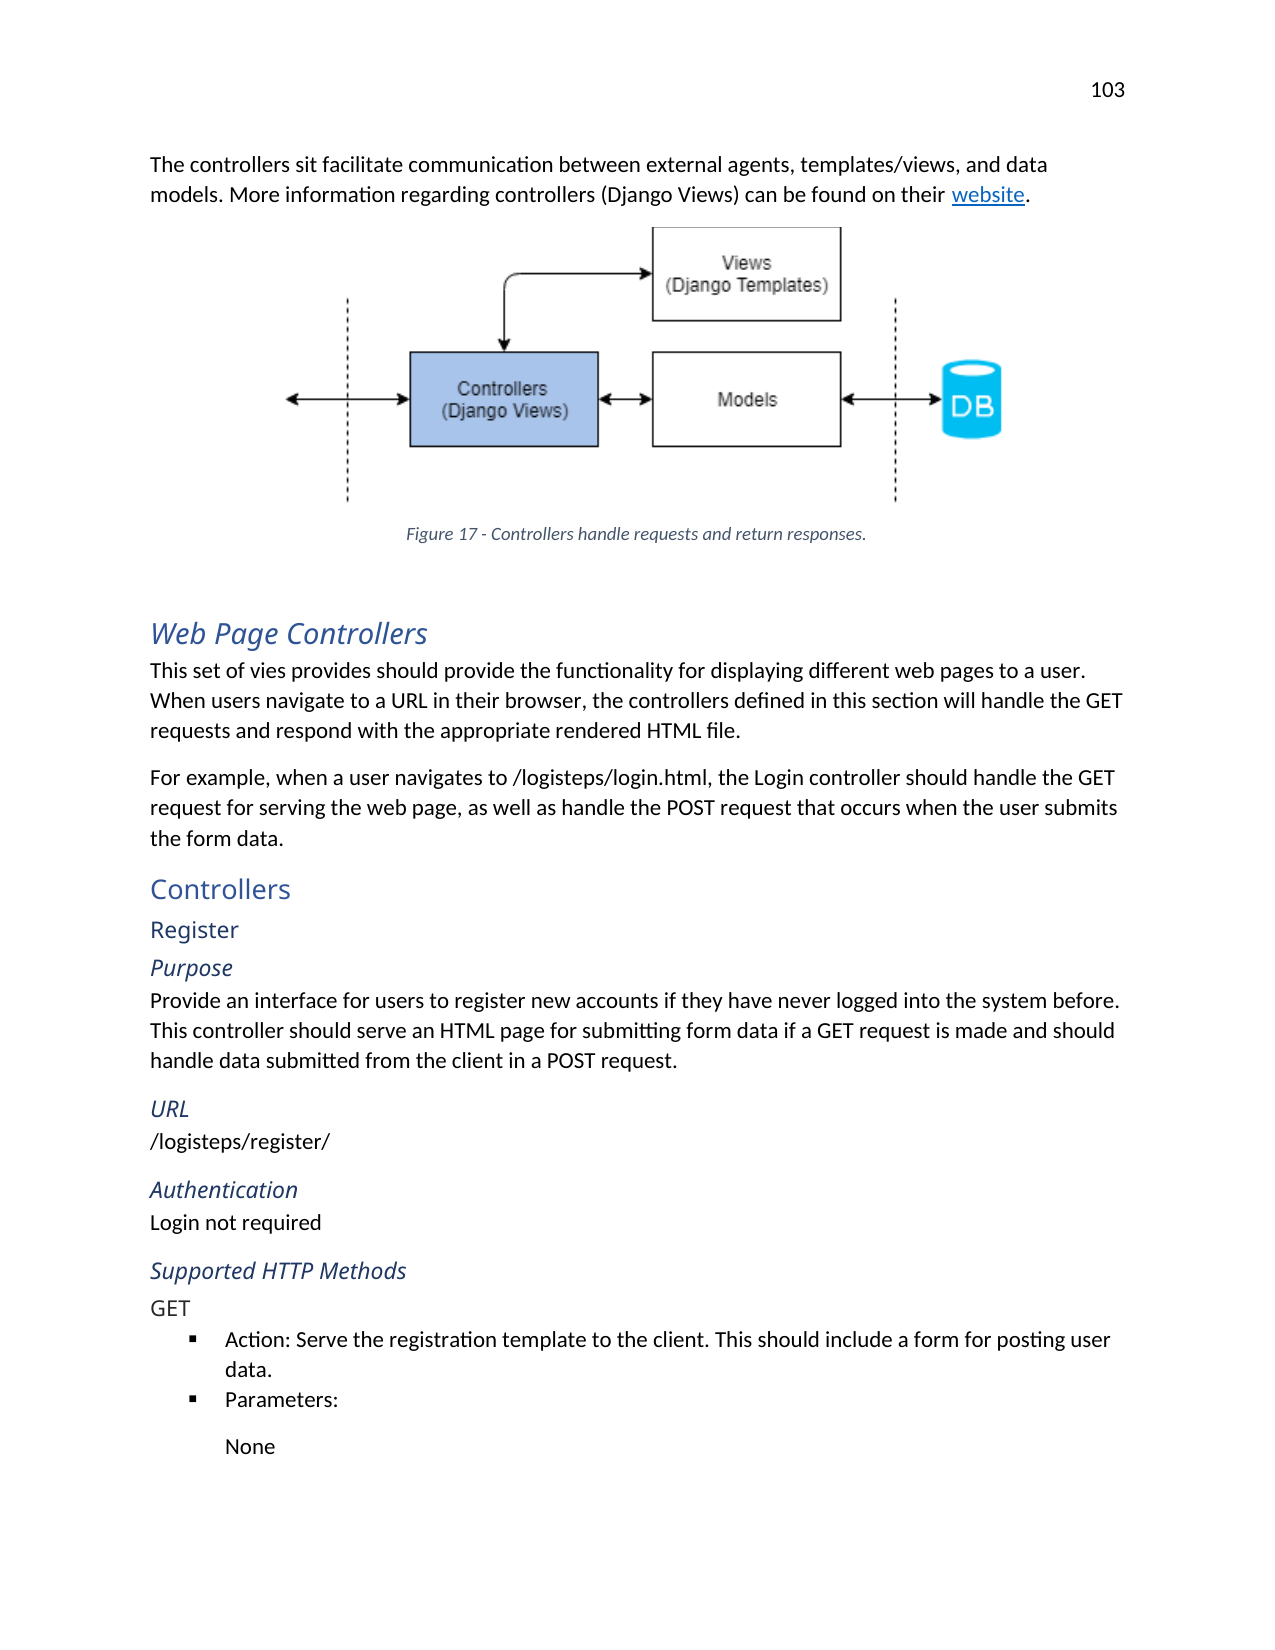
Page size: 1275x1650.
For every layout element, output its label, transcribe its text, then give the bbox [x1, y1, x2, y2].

text For example, when a user navigates to /logisteps/login.html, the Login controller should handle the GET request for serving the web page, as well as handle the POST request that occurs when the user submits the form data. [150, 763, 1125, 852]
text The controllers sit facilitate communication between external agents, templates/views, and data models. More information regarding controllers (Django Views) can be found on their website. [150, 150, 1125, 208]
subtitle GET [150, 1293, 1125, 1322]
list Parameters: [187, 1385, 1125, 1413]
text This set of vies provides should provide the functionality for displaying different web pages to a user. When users navigate to a URL in their browser, the controllers defined in this section will handle the GET requests and respond with the appropriate rendered HTML file. [150, 656, 1125, 744]
text /logisteps/register/ [150, 1127, 1125, 1155]
subtitle Purpose [150, 952, 1125, 984]
picture [272, 227, 1003, 504]
list Action: Serve the registration template to the client. This should include a form for posting user data. [187, 1325, 1125, 1383]
subtitle Web Page Controllers [150, 613, 1125, 653]
subtitle Supported HTTP Methods [150, 1255, 1125, 1286]
subtitle Controllers [150, 871, 1125, 907]
text Provide an interface for users to register new accounts if they have never logged into the system before. This controller should serve an HTML page for submitting form data if a GET request is made and should handle data submitted from the client in a POST request. [150, 986, 1125, 1074]
subtitle Authentication [150, 1174, 1125, 1205]
subtitle Register [150, 914, 1125, 946]
text Login not required [150, 1208, 1125, 1236]
subtitle URL [150, 1093, 1125, 1125]
text None [150, 1432, 1125, 1460]
